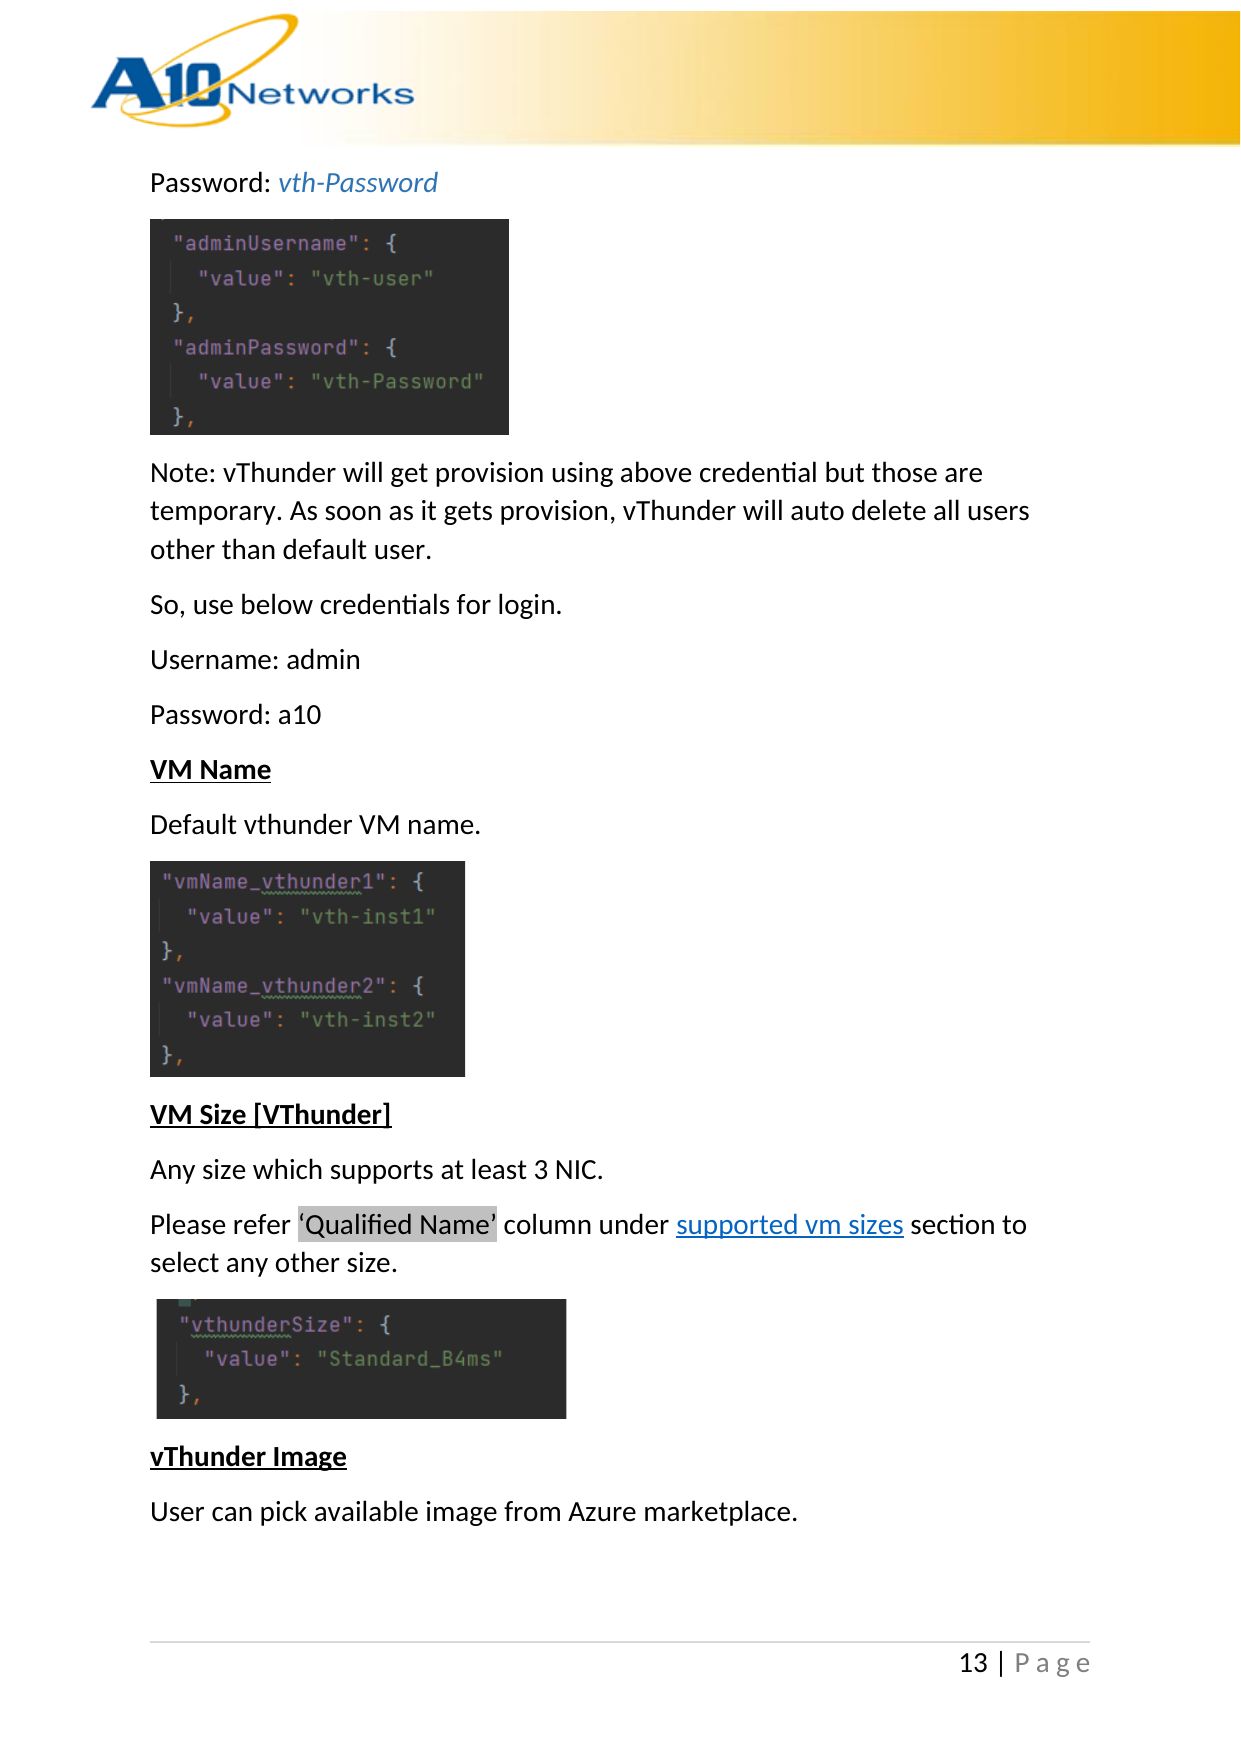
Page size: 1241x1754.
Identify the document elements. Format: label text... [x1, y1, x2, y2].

picture [156, 1299, 567, 1419]
text Default vthunder VM name. [150, 806, 1090, 842]
text VM Name [150, 751, 1090, 787]
picture [0, 11, 1241, 147]
text User can pick available image from Azure marketplace. [150, 1493, 1090, 1528]
text Password: a10 [150, 696, 1090, 732]
text VM Size [VThunder] [150, 1096, 1090, 1131]
text So, use below credentials for login. [150, 586, 1090, 621]
text Please refer ‘Qualified Name’ column under supported vm sizes section to select any other size. [150, 1206, 1090, 1280]
text Username: admin [150, 641, 1090, 677]
text vThunder Image [150, 1438, 1090, 1473]
picture [150, 861, 465, 1077]
text Note: vThunder will get provision using above credential but those are temporary. As soon as it gets provision, vThunder will auto delete all users other than default user. [150, 454, 1090, 566]
text Any size which supports at least 3 NIC. [150, 1151, 1090, 1187]
picture [150, 219, 509, 435]
text Password: vth-Password [150, 164, 1090, 200]
